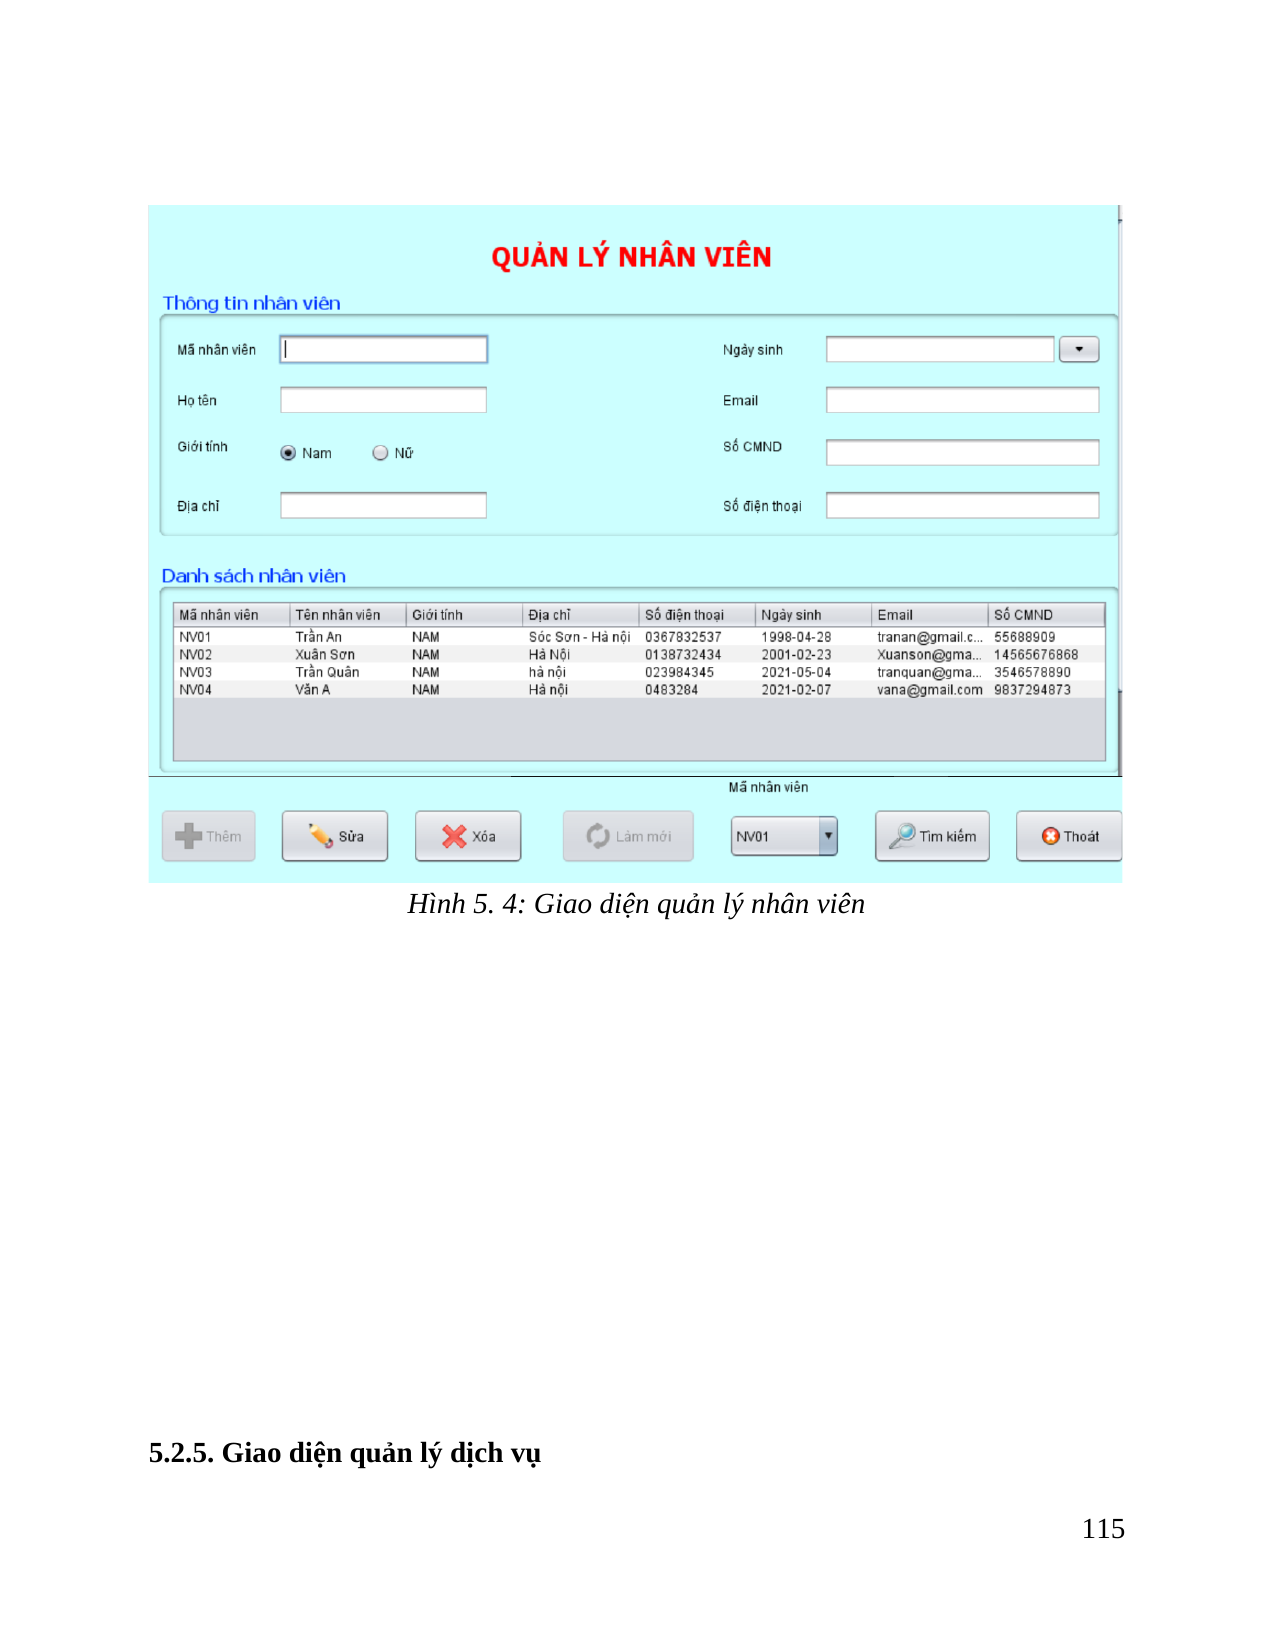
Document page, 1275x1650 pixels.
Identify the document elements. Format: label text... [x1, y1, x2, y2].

text Hình 5. 4: Giao diện quản lý nhân viên [150, 886, 1125, 920]
text 5.2.5. Giao diện quản lý dịch vụ [148, 1435, 1125, 1468]
picture [148, 150, 1123, 884]
